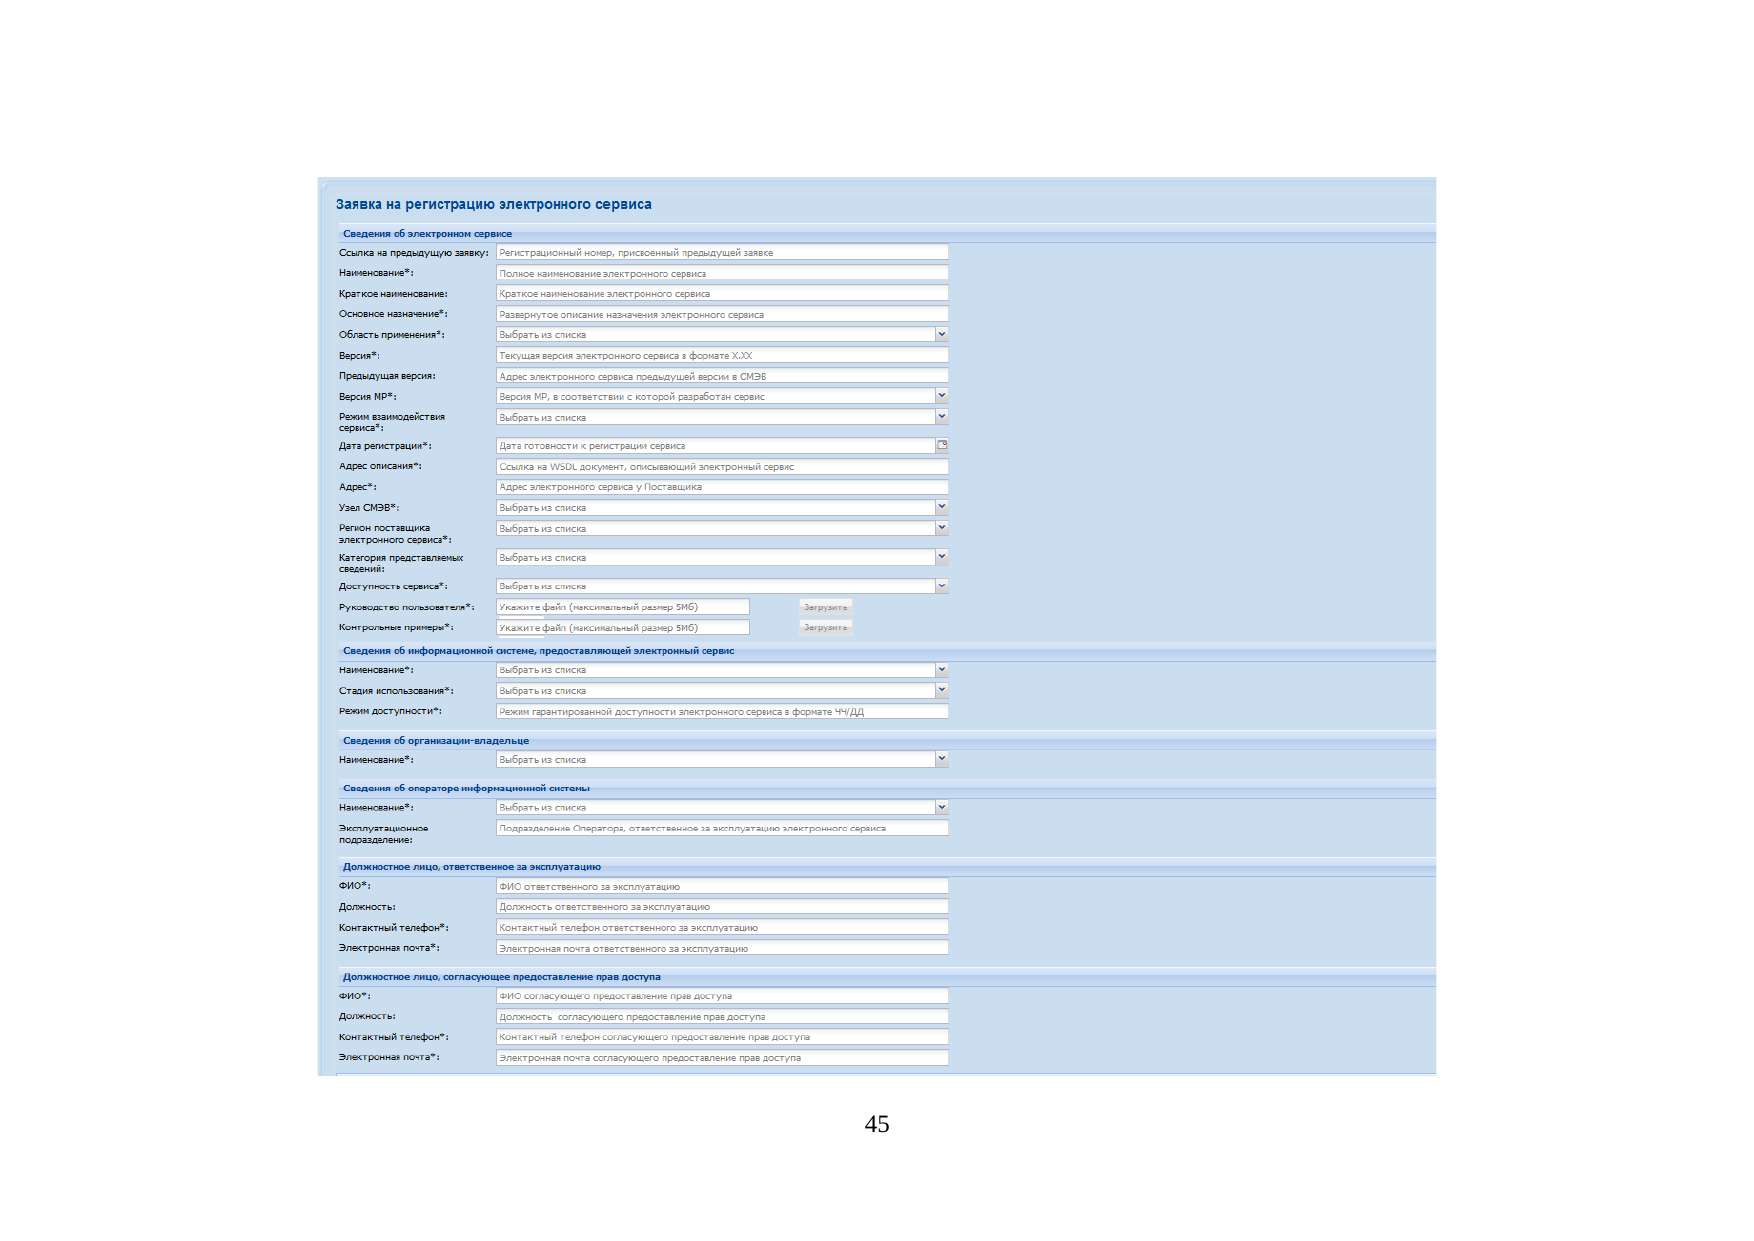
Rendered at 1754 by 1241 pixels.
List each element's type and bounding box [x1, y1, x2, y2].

picture [317, 177, 1437, 1076]
